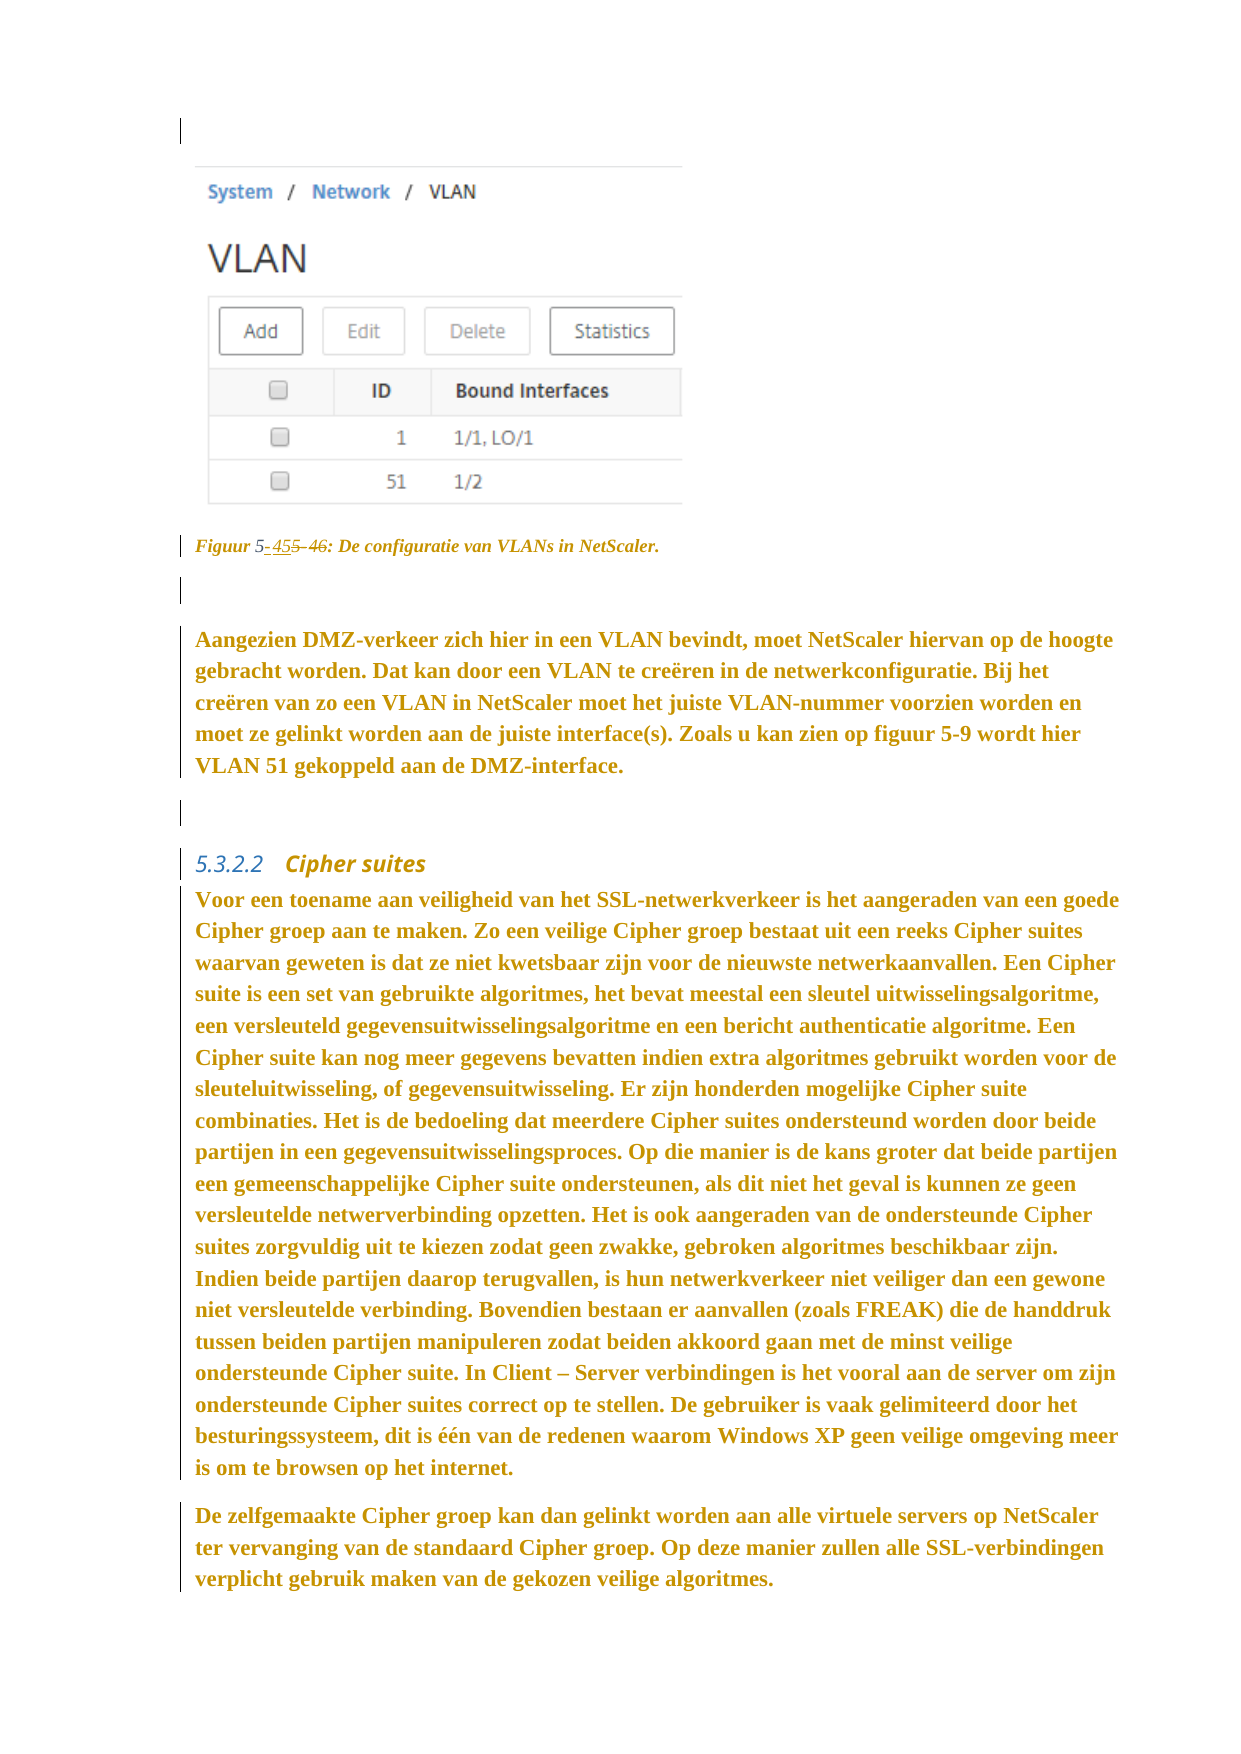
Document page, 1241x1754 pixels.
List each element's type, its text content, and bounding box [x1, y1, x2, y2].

subtitle Cipher suites [195, 848, 1122, 879]
picture [194, 166, 683, 514]
text De zelfgemaakte Cipher groep kan dan gelinkt worden aan alle virtuele servers op NetScaler ter vervanging van de standaard Cipher groep. Op deze manier zullen alle SSL-verbindingen verplicht gebruik maken van de gekozen veilige algoritmes. [195, 1502, 1122, 1592]
text Voor een toename aan veiligheid van het SSL-netwerkverkeer is het aangeraden van een goede Cipher groep aan te maken. Zo een veilige Cipher groep bestaat uit een reeks Cipher suites waarvan geweten is dat ze niet kwetsbaar zijn voor de nieuwste netwerkaanvallen. Een Cipher suite is een set van gebruikte algoritmes, het bevat meestal een sleutel uitwisselingsalgoritme, een versleuteld gegevensuitwisselingsalgoritme en een bericht authenticatie algoritme. Een Cipher suite kan nog meer gegevens bevatten indien extra algoritmes gebruikt worden voor de sleuteluitwisseling, of gegevensuitwisseling. Er zijn honderden mogelijke Cipher suite combinaties. Het is de bedoeling dat meerdere Cipher suites ondersteund worden door beide partijen in een gegevensuitwisselingsproces. Op die manier is de kans groter dat beide partijen een gemeenschappelijke Cipher suite ondersteunen, als dit niet het geval is kunnen ze geen versleutelde netwerverbinding opzetten. Het is ook aangeraden van de ondersteunde Cipher suites zorgvuldig uit te kiezen zodat geen zwakke, gebroken algoritmes beschikbaar zijn. Indien beide partijen daarop terugvallen, is hun netwerkverkeer niet veiliger dan een gewone niet versleutelde verbinding. Bovendien bestaan er aanvallen (zoals FREAK) die de handdruk tussen beiden partijen manipuleren zodat beiden akkoord gaan met de minst veilige ondersteunde Cipher suite. In Client – Server verbindingen is het vooral aan de server om zijn ondersteunde Cipher suites correct op te stellen. De gebruiker is vaak gelimiteerd door het besturingssysteem, dit is één van de redenen waarom Windows XP geen veilige omgeving meer is om te browsen op het internet. [195, 886, 1122, 1480]
text Aangezien DMZ-verkeer zich hier in een VLAN bevindt, moet NetScaler hiervan op de hoogte gebracht worden. Dat kan door een VLAN te creëren in de netwerkconfiguratie. Bij het creëren van zo een VLAN in NetScaler moet het juiste VLAN-nummer voorzien worden en moet ze gelinkt worden aan de juiste interface(s). Zoals u kan zien op figuur 5-9 wordt hier VLAN 51 gekoppeld aan de DMZ-interface. [195, 626, 1122, 778]
